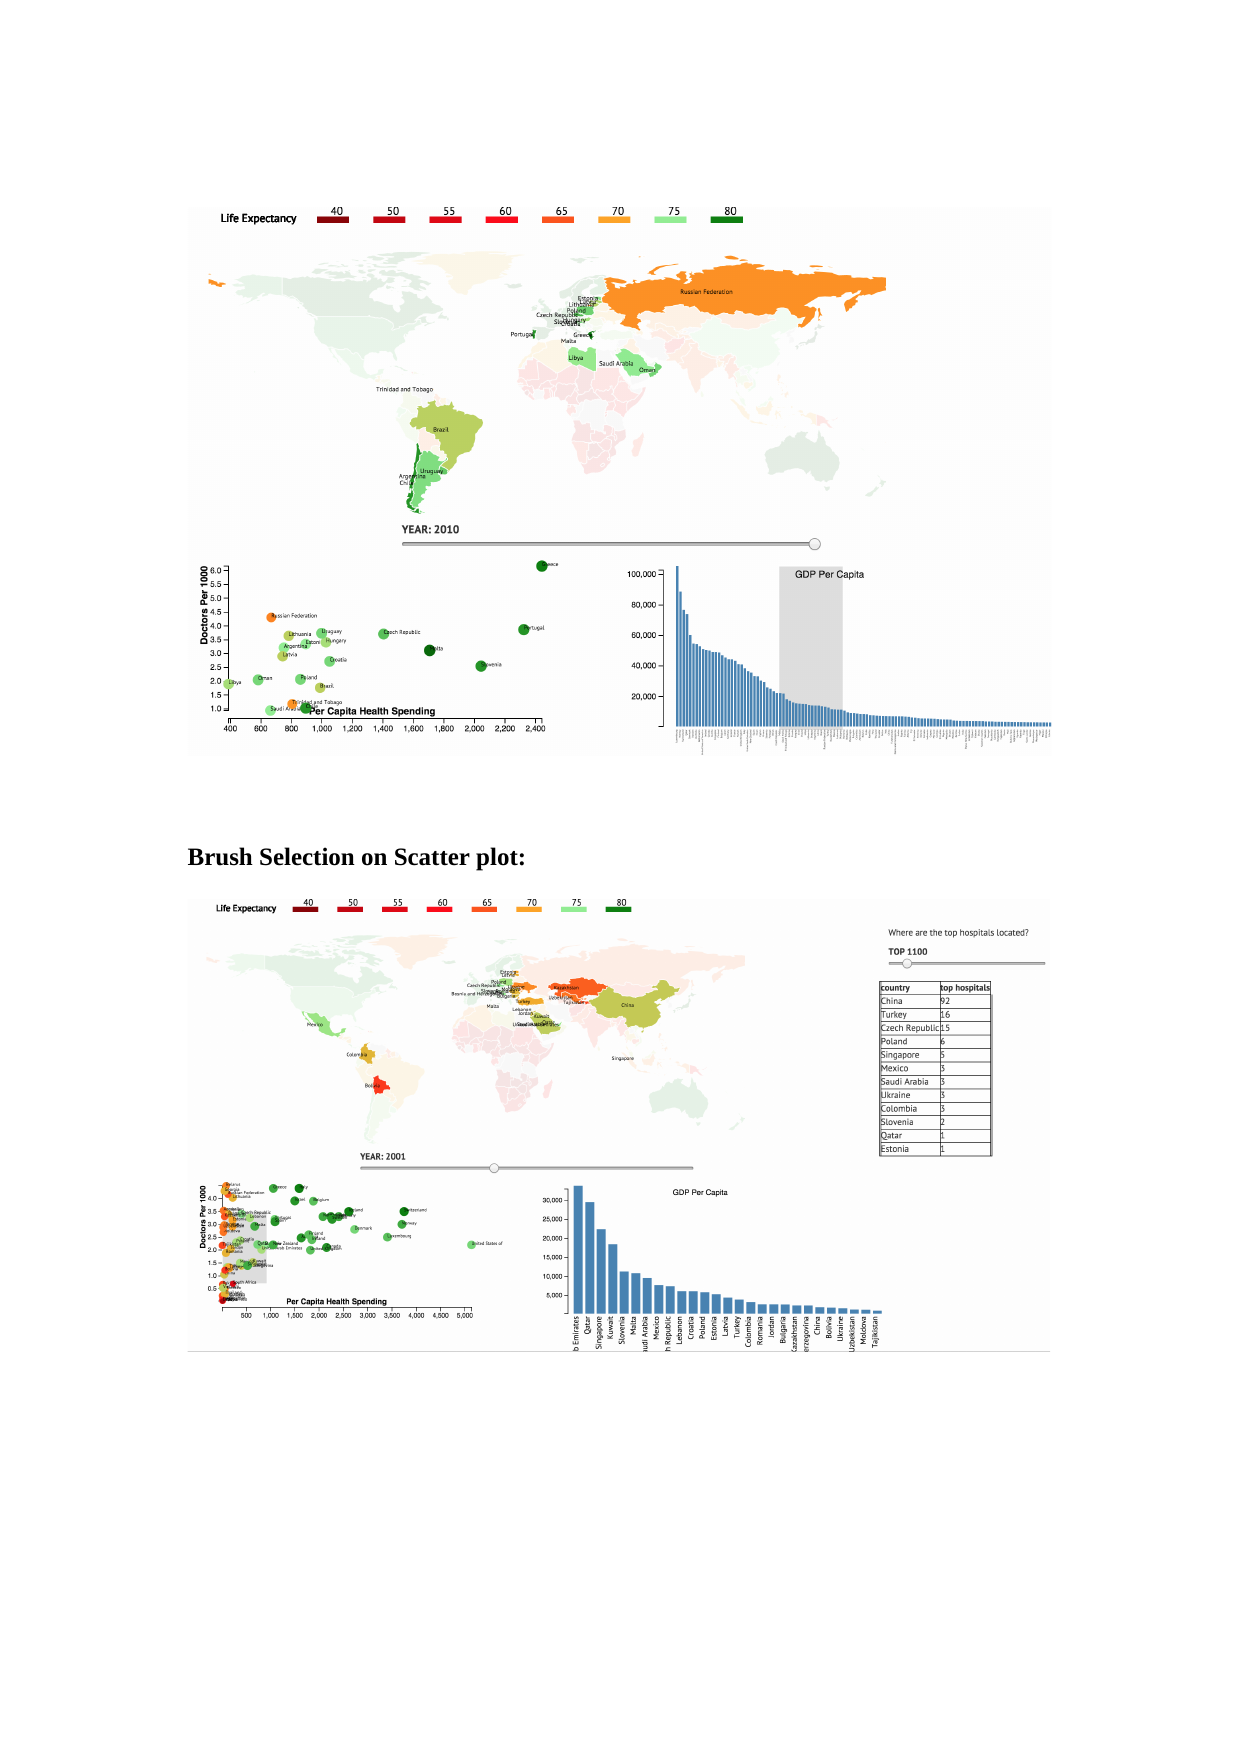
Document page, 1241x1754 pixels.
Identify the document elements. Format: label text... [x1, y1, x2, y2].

picture [187, 207, 1052, 756]
picture [187, 899, 1050, 1352]
text Brush Selection on Scatter plot: [187, 842, 1053, 871]
